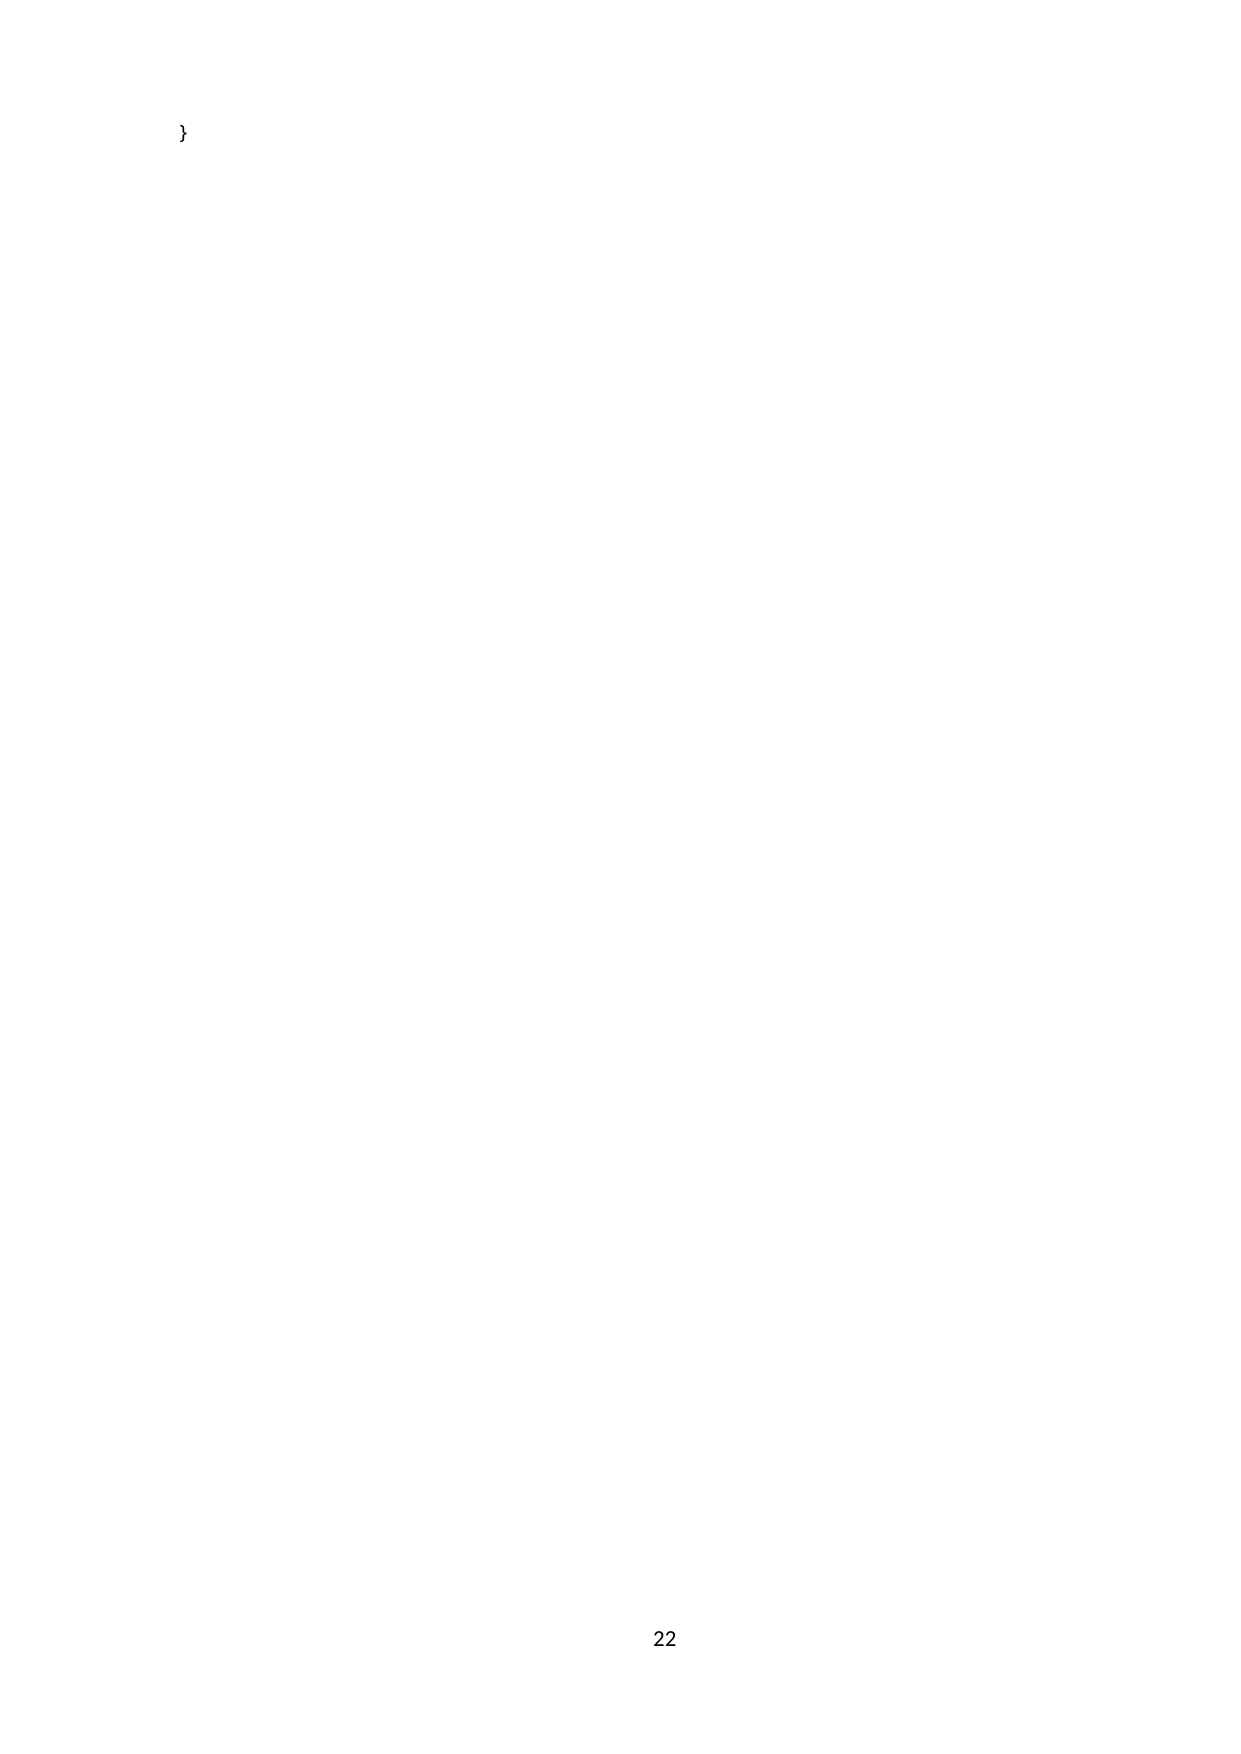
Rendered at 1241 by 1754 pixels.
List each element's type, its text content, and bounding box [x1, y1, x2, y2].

text } [177, 118, 1152, 145]
